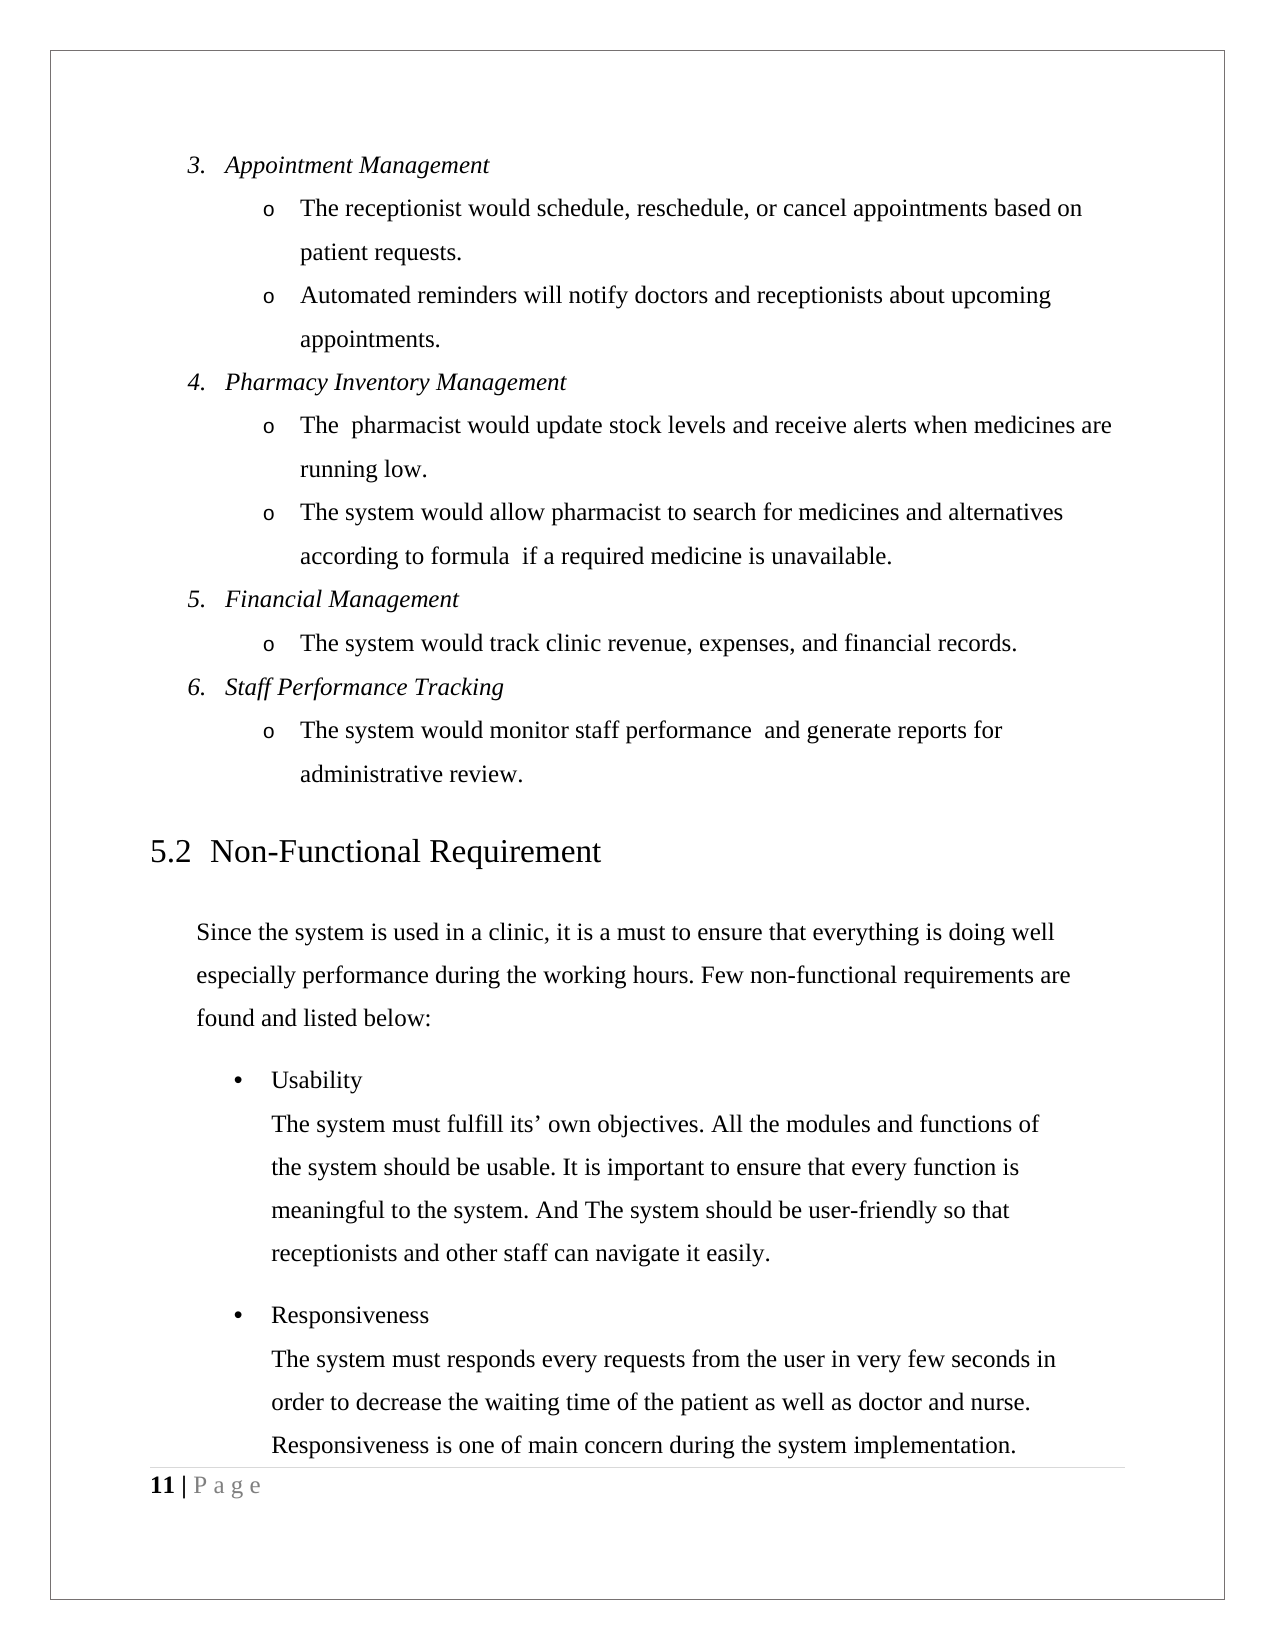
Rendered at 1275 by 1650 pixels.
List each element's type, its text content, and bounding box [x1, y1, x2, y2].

text The system must fulfill its’ own objectives. All the modules and functions of the system should be usable. It is important to ensure that every function is meaningful to the system. And The system should be user-friendly so that receptionists and other staff can navigate it easily. [271, 1109, 1072, 1267]
list Usability [233, 1065, 1124, 1094]
list The receptionist would schedule, reschedule, or cancel appointments based on patient requests. [262, 193, 1125, 266]
list Financial Management [187, 584, 1125, 613]
list Automated reminders will notify doctors and receptionists about upcoming appointments. [262, 280, 1125, 353]
list Pharmacy Inventory Management [187, 367, 1125, 396]
list Responsiveness [233, 1300, 1124, 1329]
list The pharmacist would update stock levels and receive alerts when medicines are running low. [262, 410, 1125, 483]
text Since the system is used in a clinic, it is a must to ensure that everything is doing well especially performance during the working hours. Few non-functional requirements are found and listed below: [196, 917, 1072, 1032]
list The system would track clinic revenue, expenses, and financial records. [262, 628, 1125, 657]
list Staff Performance Tracking [187, 672, 1125, 701]
text The system must responds every requests from the user in very few seconds in order to decrease the waiting time of the patient as well as doctor and nurse. Responsiveness is one of main concern during the system implementation. [271, 1344, 1071, 1459]
list Appointment Management [187, 150, 1125, 179]
subtitle Non-Functional Requirement [150, 831, 1125, 870]
list The system would monitor staff performance and generate reports for administrative review. [262, 715, 1125, 788]
list The system would allow pharmacist to search for medicines and alternatives according to formula if a required medicine is unavailable. [262, 497, 1125, 570]
